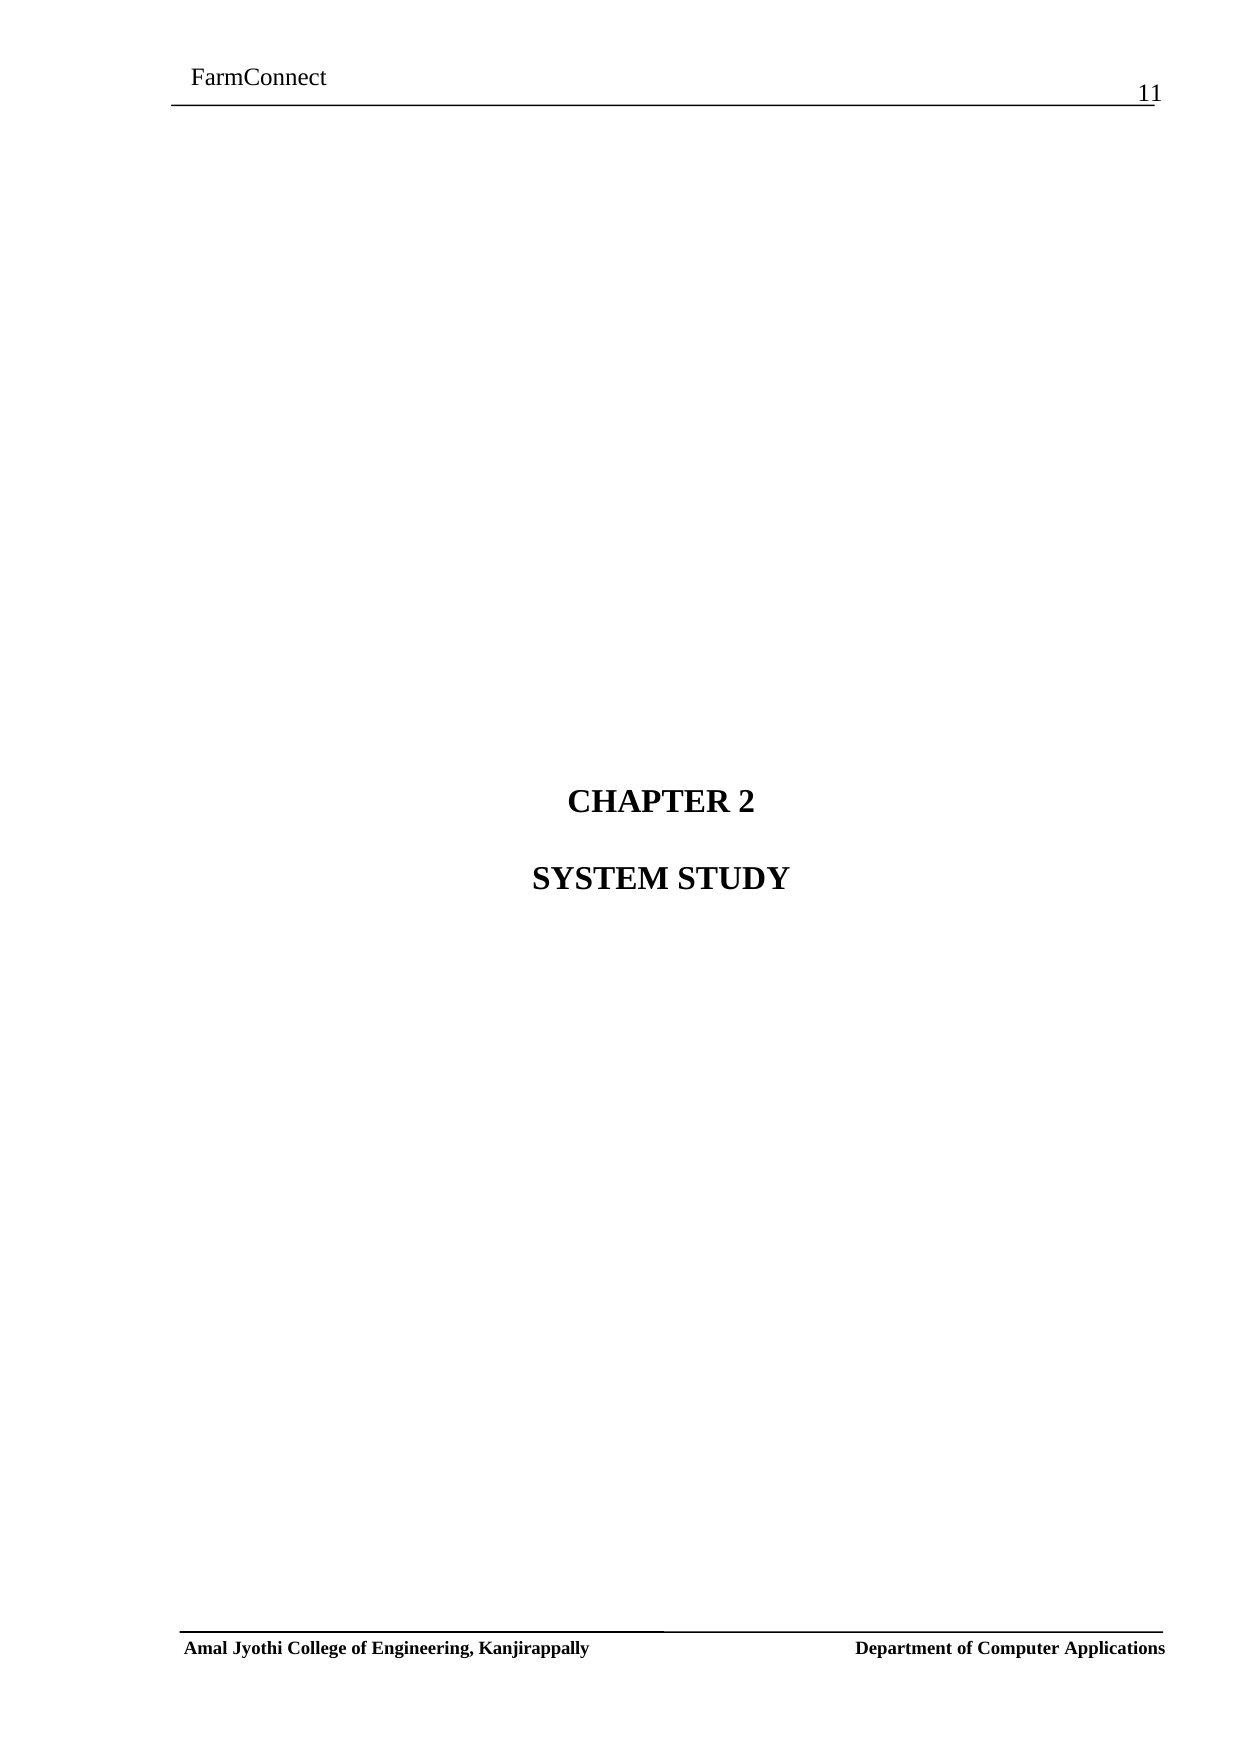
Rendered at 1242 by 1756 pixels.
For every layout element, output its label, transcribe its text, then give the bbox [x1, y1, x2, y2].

subtitle CHAPTER 2 [169, 781, 1153, 819]
subtitle SYSTEM STUDY [169, 858, 1153, 896]
